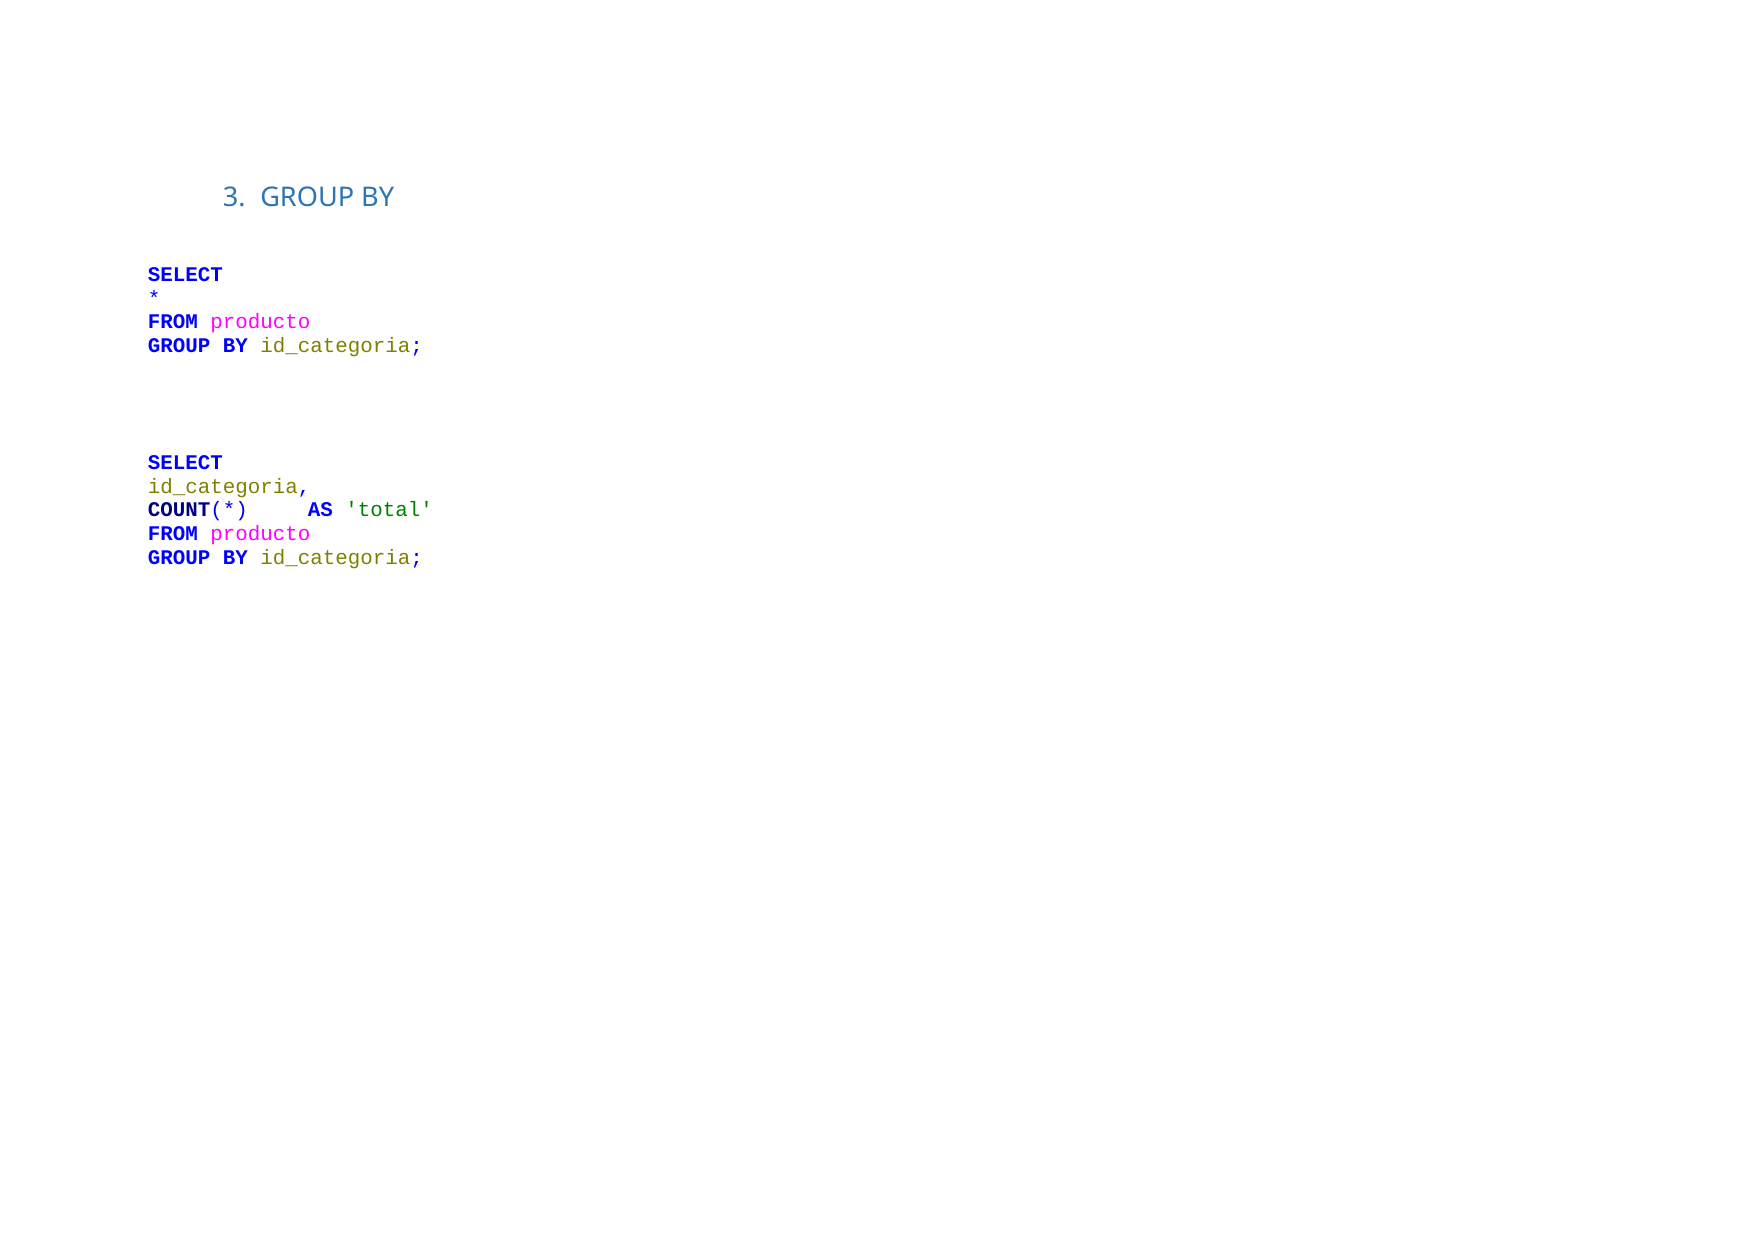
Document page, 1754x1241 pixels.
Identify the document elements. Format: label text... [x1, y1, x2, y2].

text GROUP BY id_categoria; [148, 547, 1606, 570]
text SELECT [148, 452, 1606, 476]
text FROM producto [148, 523, 1606, 547]
text COUNT(*) AS 'total' [148, 499, 1606, 523]
text SELECT [148, 264, 1606, 287]
text FROM producto [148, 311, 1606, 335]
subtitle GROUP BY [223, 177, 1606, 214]
text GROUP BY id_categoria; [148, 335, 1606, 358]
text * [148, 287, 1606, 311]
text id_categoria, [148, 476, 1606, 499]
